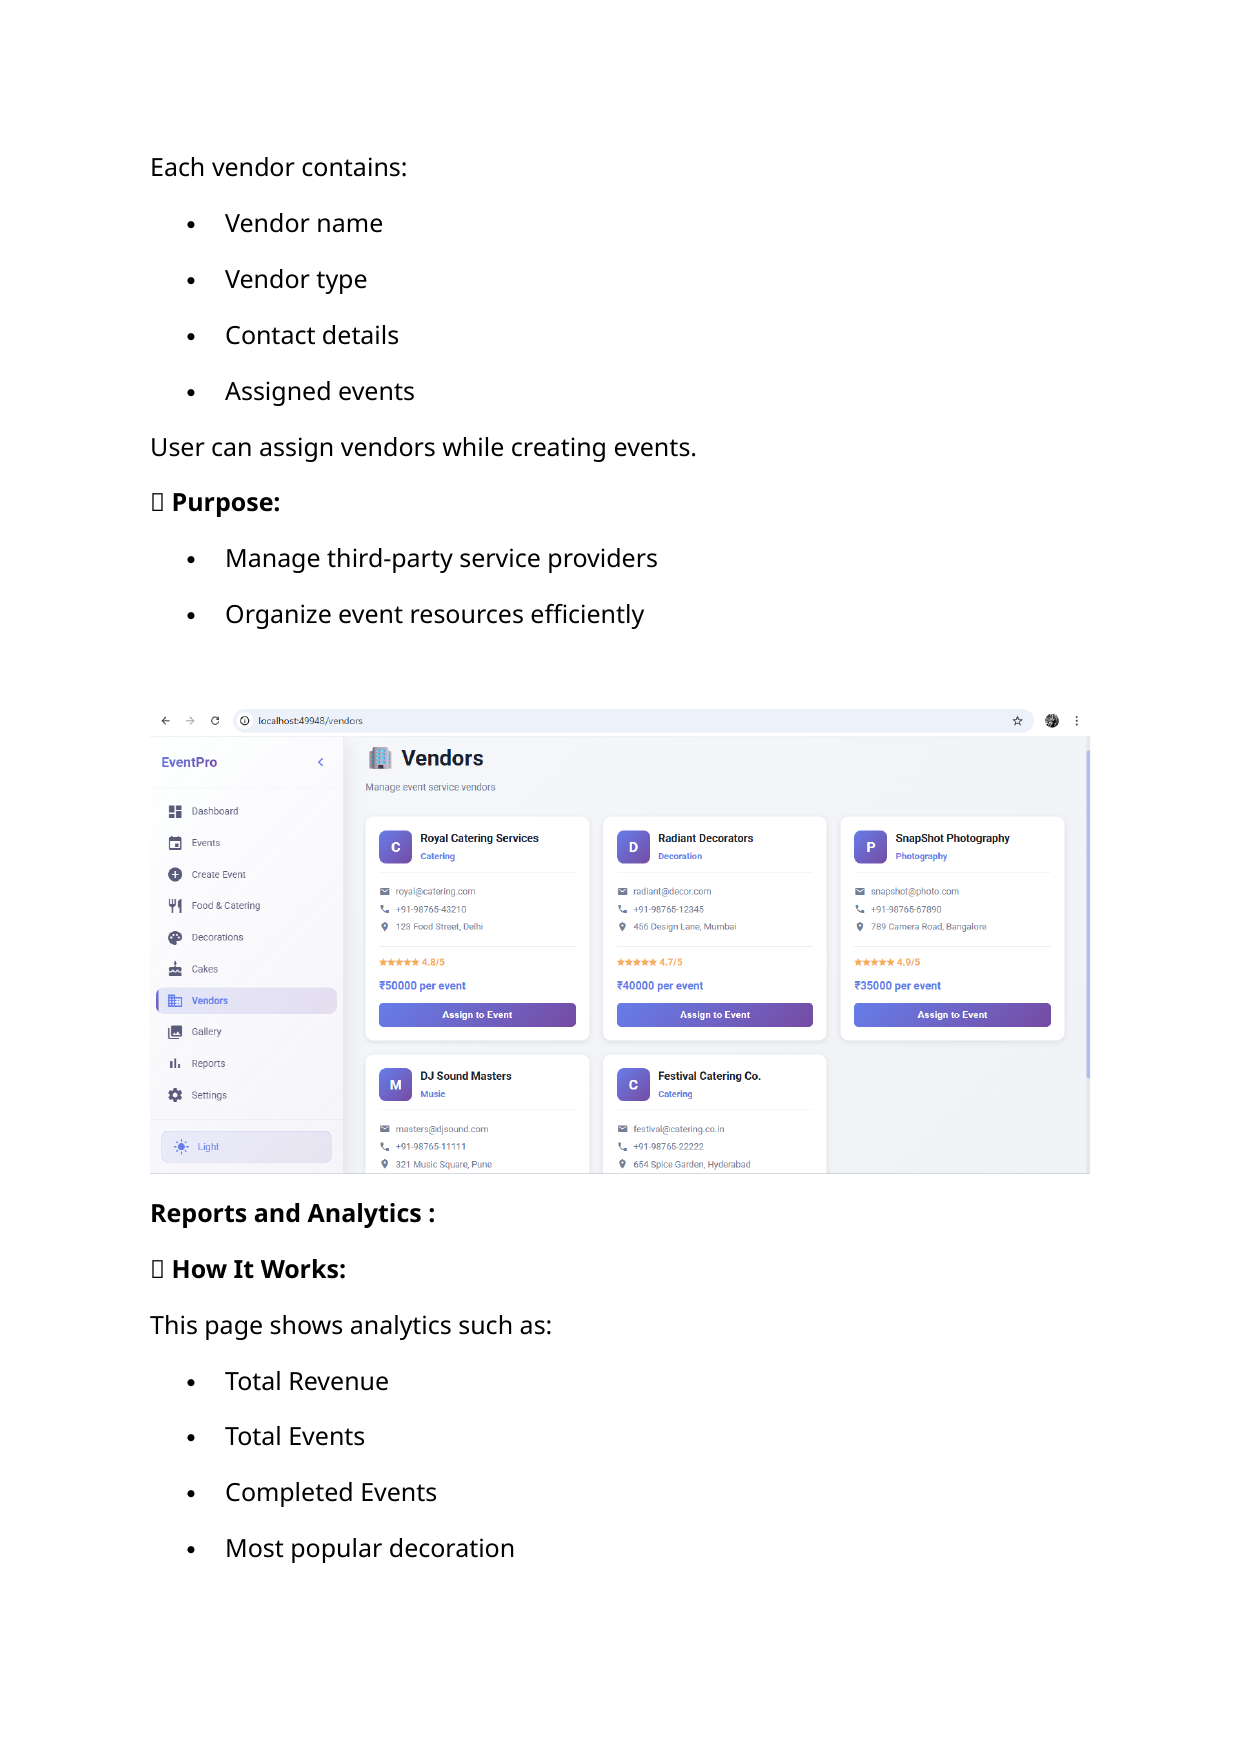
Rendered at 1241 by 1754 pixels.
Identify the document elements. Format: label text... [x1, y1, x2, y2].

text User can assign vendors while creating events. [150, 429, 1090, 463]
text Reports and Analytics : [150, 1196, 1090, 1230]
text This page shows analytics such as: [150, 1307, 1090, 1341]
list Most popular decoration [187, 1531, 1090, 1565]
list Contact details [187, 317, 1090, 352]
picture [150, 708, 1091, 1174]
list Vendor name [187, 206, 1090, 240]
list Manage third-party service providers [187, 541, 1090, 575]
list Assigned events [187, 373, 1090, 407]
list Completed Events [187, 1475, 1090, 1509]
list Total Events [187, 1419, 1090, 1453]
list Vendor type [187, 262, 1090, 296]
text ✅ How It Works: [150, 1252, 1090, 1286]
text Each vendor contains: [150, 150, 1090, 184]
text 🎯 Purpose: [150, 485, 1090, 519]
list Total Revenue [187, 1363, 1090, 1397]
list Organize event resources efficiently [187, 597, 1090, 631]
